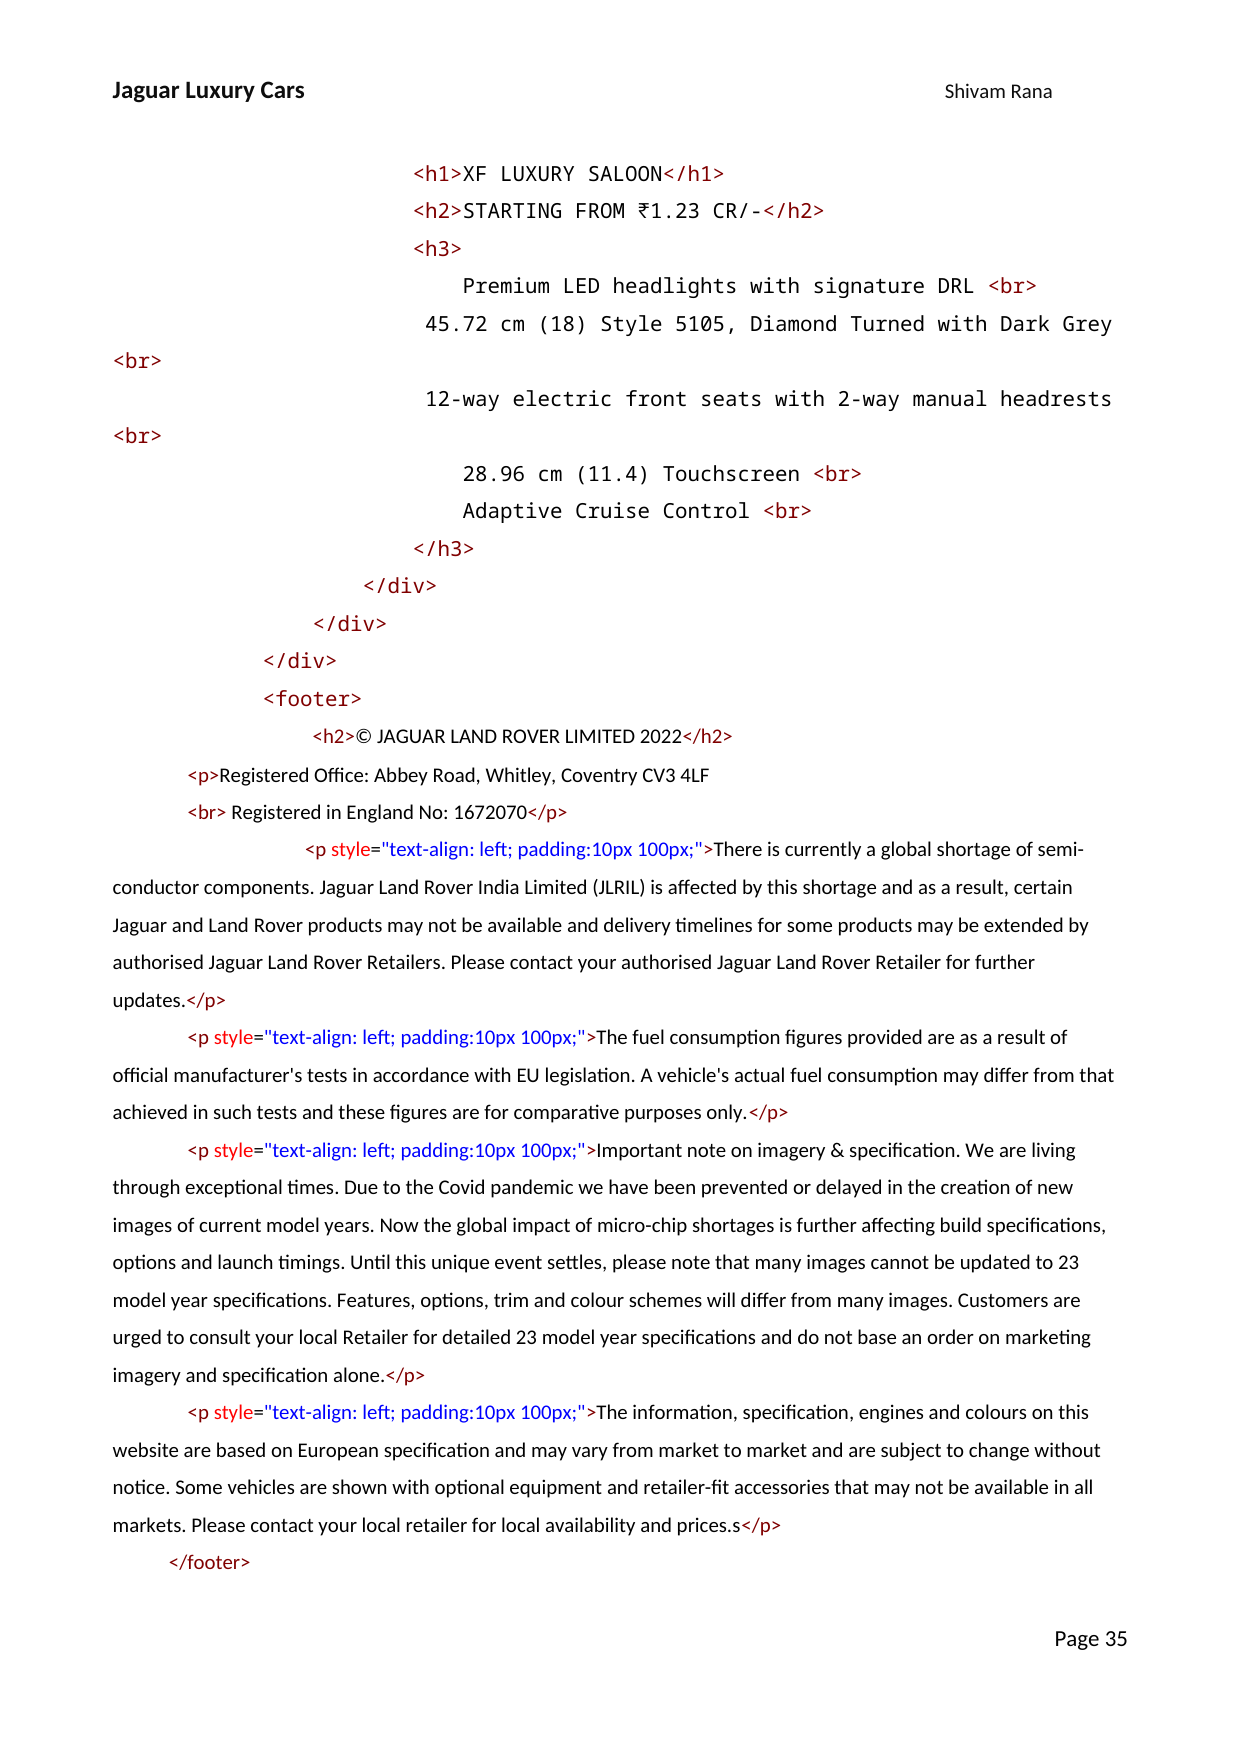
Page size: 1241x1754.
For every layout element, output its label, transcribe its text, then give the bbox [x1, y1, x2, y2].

text 12-way electric front seats with 2-way manual headrests <br> [112, 375, 1128, 450]
text <h1>XF LUXURY SALOON</h1> [112, 150, 1128, 187]
text </h3> [112, 525, 1128, 562]
text <h2>STARTING FROM ₹1.23 CR/-</h2> [112, 187, 1128, 225]
text </footer> [112, 1537, 1128, 1575]
text <footer> [112, 675, 1128, 712]
text 28.96 cm (11.4) Touchscreen <br> [112, 450, 1128, 487]
text <br> Registered in England No: 1672070</p> [112, 787, 1128, 825]
text <h3> [112, 225, 1128, 262]
text 45.72 cm (18) Style 5105, Diamond Turned with Dark Grey <br> [112, 300, 1128, 375]
text <h2>© JAGUAR LAND ROVER LIMITED 2022</h2> [112, 712, 1128, 750]
text <p style="text-align: left; padding:10px 100px;">There is currently a global shortage of semi-conductor components. Jaguar Land Rover India Limited (JLRIL) is affected by this shortage and as a result, certain Jaguar and Land Rover products may not be available and delivery timelines for some products may be extended by authorised Jaguar Land Rover Retailers. Please contact your authorised Jaguar Land Rover Retailer for further updates.</p> [112, 825, 1128, 1012]
text <p style="text-align: left; padding:10px 100px;">The fuel consumption figures provided are as a result of official manufacturer's tests in accordance with EU legislation. A vehicle's actual fuel consumption may differ from that achieved in such tests and these figures are for comparative purposes only.</p> [112, 1012, 1128, 1125]
text </div> [112, 600, 1128, 637]
text </div> [112, 637, 1128, 675]
text <p style="text-align: left; padding:10px 100px;">The information, specification, engines and colours on this website are based on European specification and may vary from market to market and are subject to change without notice. Some vehicles are shown with optional equipment and retailer-fit accessories that may not be available in all markets. Please contact your local retailer for local availability and prices.s</p> [112, 1387, 1128, 1537]
text Adaptive Cruise Control <br> [112, 487, 1128, 525]
text </div> [112, 562, 1128, 600]
text Premium LED headlights with signature DRL <br> [112, 262, 1128, 300]
text <p>Registered Office: Abbey Road, Whitley, Coventry CV3 4LF [112, 750, 1128, 787]
text <p style="text-align: left; padding:10px 100px;">Important note on imagery & specification. We are living through exceptional times. Due to the Covid pandemic we have been prevented or delayed in the creation of new images of current model years. Now the global impact of micro-chip shortages is further affecting build specifications, options and launch timings. Until this unique event settles, please note that many images cannot be updated to 23 model year specifications. Features, options, trim and colour schemes will differ from many images. Customers are urged to consult your local Retailer for detailed 23 model year specifications and do not base an order on marketing imagery and specification alone.</p> [112, 1125, 1128, 1387]
